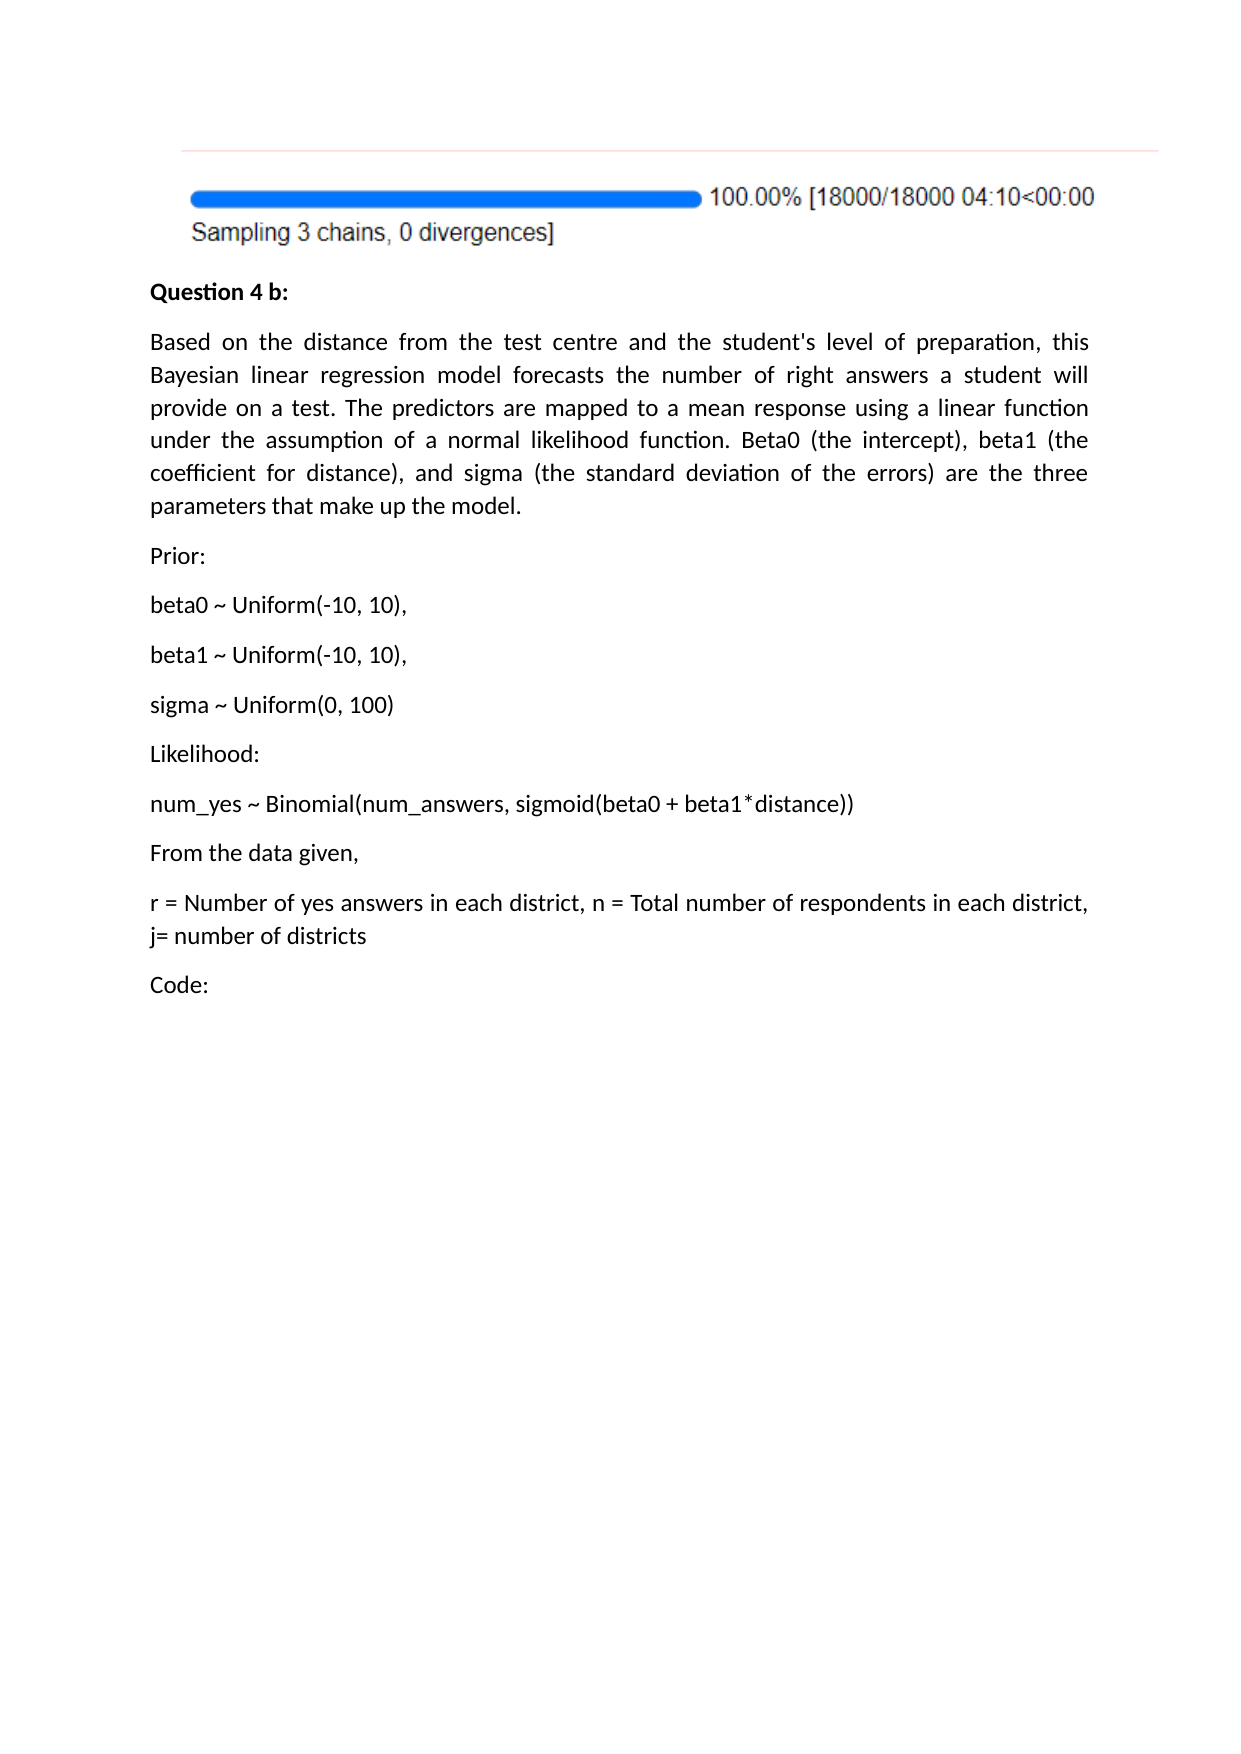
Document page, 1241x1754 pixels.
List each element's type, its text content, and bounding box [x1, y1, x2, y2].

picture [150, 150, 1159, 258]
text From the data given, [150, 837, 1090, 868]
text sigma ~ Uniform(0, 100) [150, 689, 1090, 719]
text Code: [150, 969, 1090, 1000]
text Likelihood: [150, 738, 1090, 769]
text num_yes ~ Binomial(num_answers, sigmoid(beta0 + beta1*distance)) [150, 788, 1090, 818]
text r = Number of yes answers in each district, n = Total number of respondents in each district, j= number of districts [150, 887, 1090, 951]
text beta0 ~ Uniform(-10, 10), [150, 589, 1090, 620]
text Question 4 b: [150, 276, 1090, 307]
text Prior: [150, 540, 1090, 571]
text Based on the distance from the test centre and the student's level of preparation, this Bayesian linear regression model forecasts the number of right answers a student will provide on a test. The predictors are mapped to a mean response using a linear function under the assumption of a normal likelihood function. Beta0 (the intercept), beta1 (the coefficient for distance), and sigma (the standard deviation of the errors) are the three parameters that make up the model. [150, 326, 1090, 521]
text beta1 ~ Uniform(-10, 10), [150, 639, 1090, 670]
